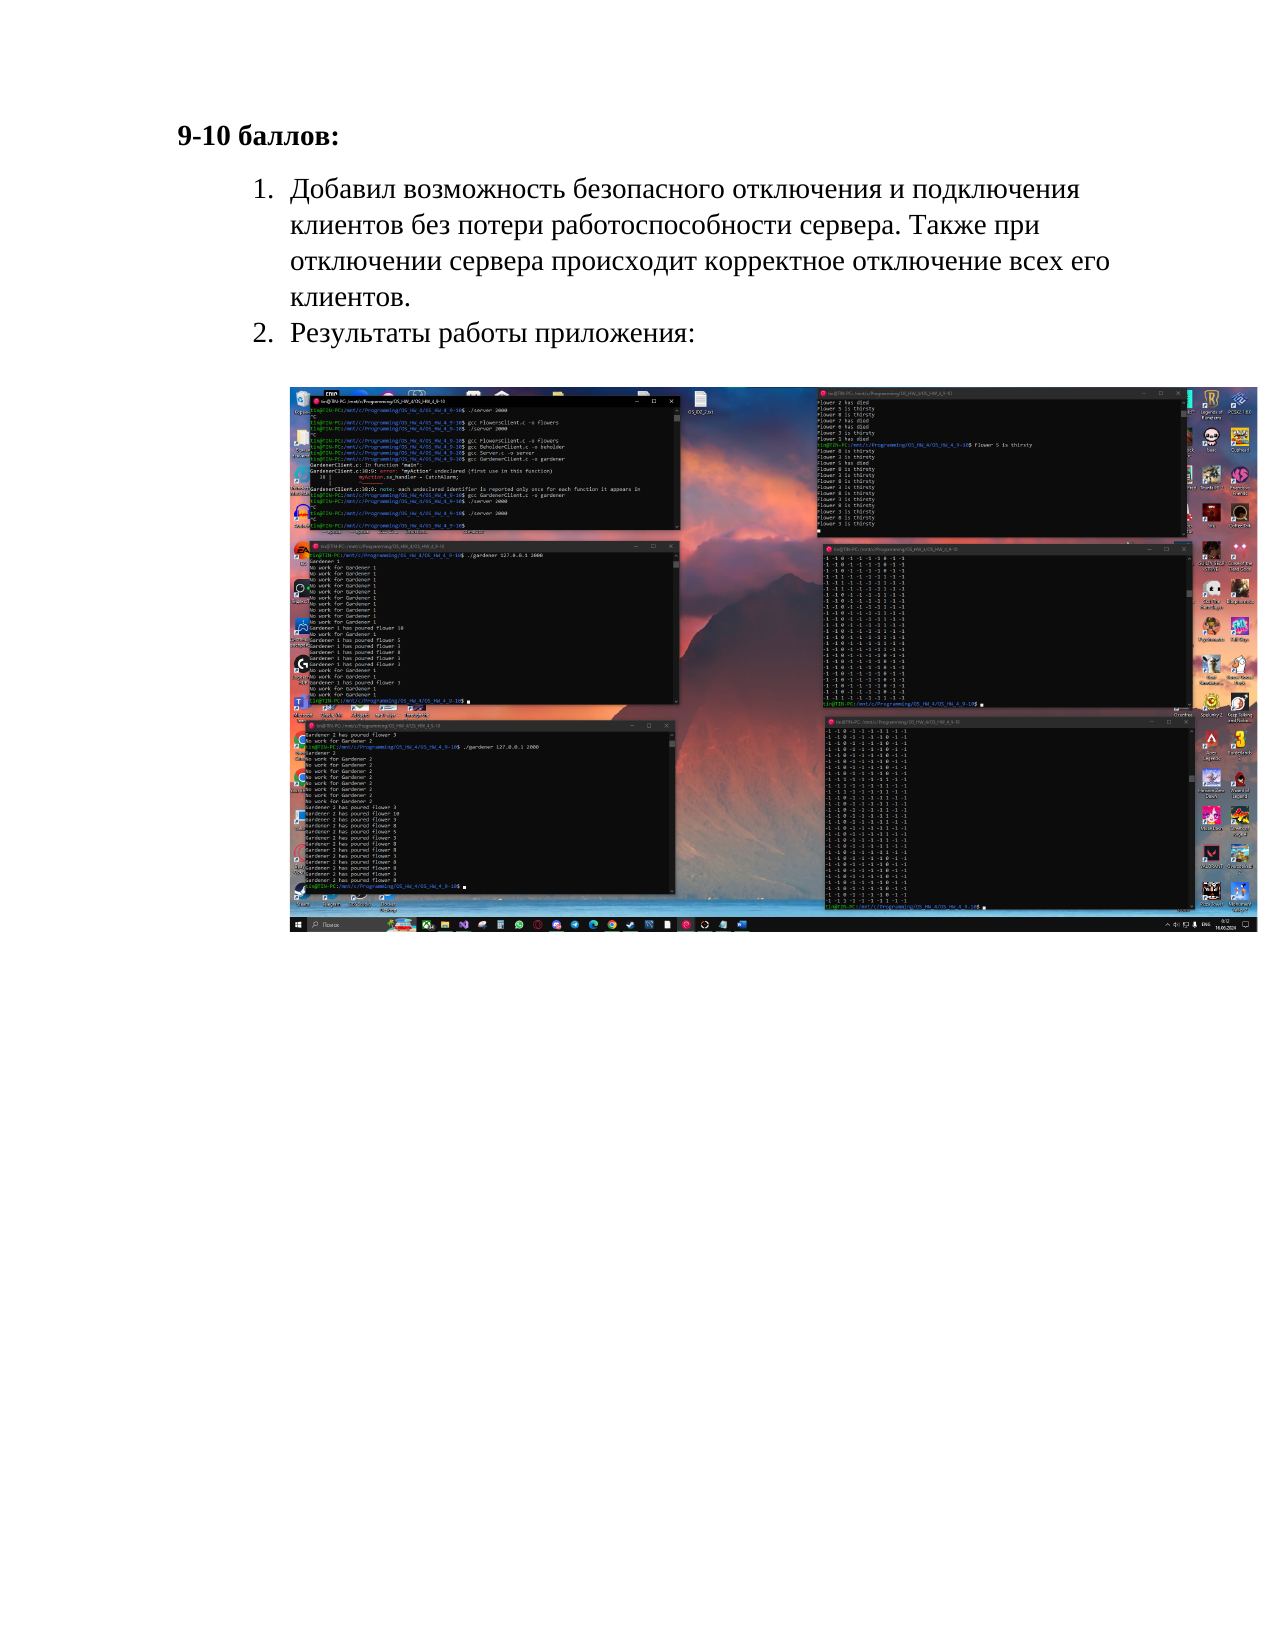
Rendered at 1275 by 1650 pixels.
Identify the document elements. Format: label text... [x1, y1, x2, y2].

text 9-10 баллов: [177, 118, 1186, 152]
picture [289, 387, 1258, 932]
list Результаты работы приложения: [252, 316, 1186, 349]
list Добавил возможность безопасного отключения и подключения клиентов без потери работоспособности сервера. Также при отключении сервера происходит корректное отключение всех его клиентов. [252, 171, 1186, 313]
